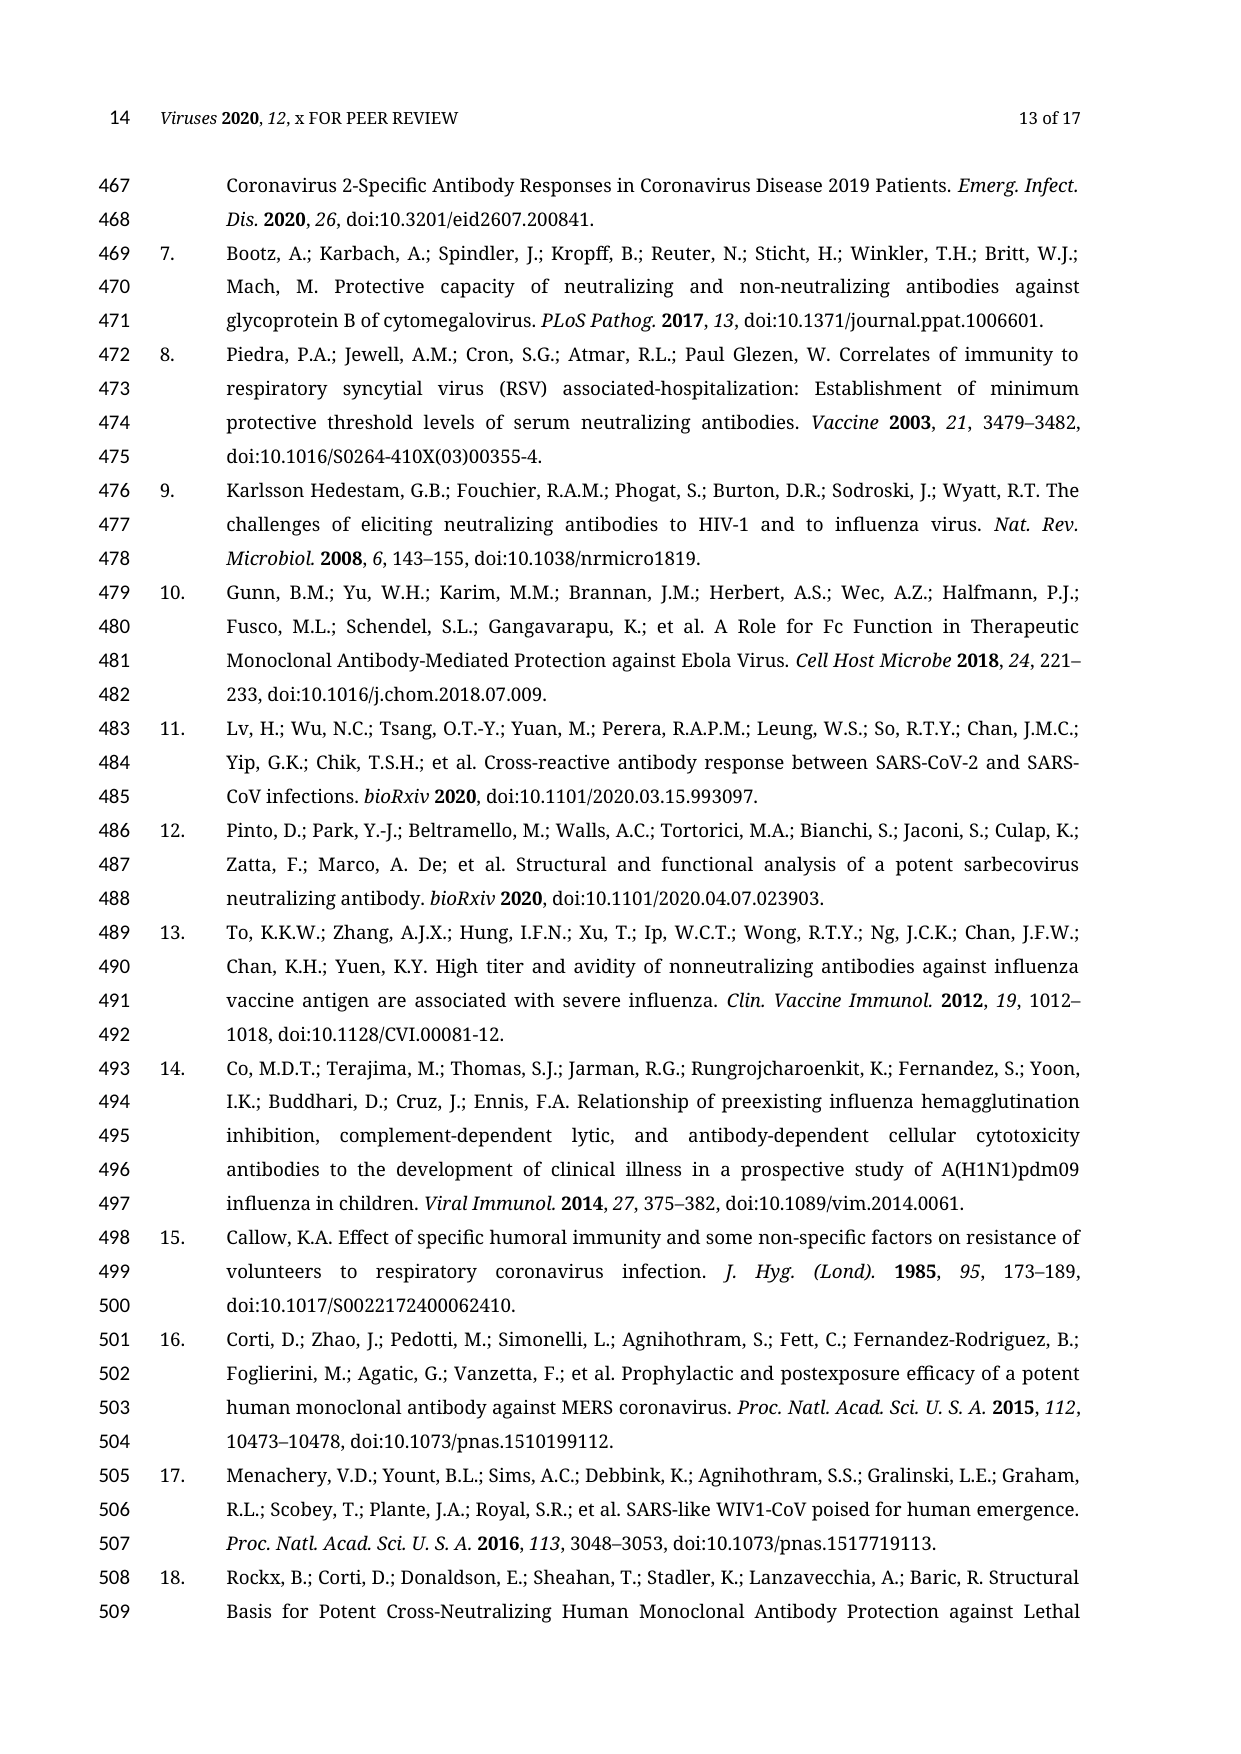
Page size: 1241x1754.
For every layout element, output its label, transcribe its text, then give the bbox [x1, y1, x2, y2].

text 8. Piedra, P.A.; Jewell, A.M.; Cron, S.G.; Atmar, R.L.; Paul Glezen, W. Correlates of immunity to respiratory syncytial virus (RSV) associated-hospitalization: Establishment of minimum protective threshold levels of serum neutralizing antibodies. Vaccine 2003, 21, 3479–3482, doi:10.1016/S0264-410X(03)00355-4. [159, 337, 1081, 473]
text 9. Karlsson Hedestam, G.B.; Fouchier, R.A.M.; Phogat, S.; Burton, D.R.; Sodroski, J.; Wyatt, R.T. The challenges of eliciting neutralizing antibodies to HIV-1 and to influenza virus. Nat. Rev. Microbiol. 2008, 6, 143–155, doi:10.1038/nrmicro1819. [159, 473, 1081, 575]
text 15. Callow, K.A. Effect of specific humoral immunity and some non-specific factors on resistance of volunteers to respiratory coronavirus infection. J. Hyg. (Lond). 1985, 95, 173–189, doi:10.1017/S0022172400062410. [159, 1220, 1081, 1322]
text 14. Co, M.D.T.; Terajima, M.; Thomas, S.J.; Jarman, R.G.; Rungrojcharoenkit, K.; Fernandez, S.; Yoon, I.K.; Buddhari, D.; Cruz, J.; Ennis, F.A. Relationship of preexisting influenza hemagglutination inhibition, complement-dependent lytic, and antibody-dependent cellular cytotoxicity antibodies to the development of clinical illness in a prospective study of A(H1N1)pdm09 influenza in children. Viral Immunol. 2014, 27, 375–382, doi:10.1089/vim.2014.0061. [159, 1051, 1081, 1220]
text 12. Pinto, D.; Park, Y.-J.; Beltramello, M.; Walls, A.C.; Tortorici, M.A.; Bianchi, S.; Jaconi, S.; Culap, K.; Zatta, F.; Marco, A. De; et al. Structural and functional analysis of a potent sarbecovirus neutralizing antibody. bioRxiv 2020, doi:10.1101/2020.04.07.023903. [159, 813, 1081, 915]
text 13. To, K.K.W.; Zhang, A.J.X.; Hung, I.F.N.; Xu, T.; Ip, W.C.T.; Wong, R.T.Y.; Ng, J.C.K.; Chan, J.F.W.; Chan, K.H.; Yuen, K.Y. High titer and avidity of nonneutralizing antibodies against influenza vaccine antigen are associated with severe influenza. Clin. Vaccine Immunol. 2012, 19, 1012–1018, doi:10.1128/CVI.00081-12. [159, 915, 1081, 1051]
text 7. Bootz, A.; Karbach, A.; Spindler, J.; Kropff, B.; Reuter, N.; Sticht, H.; Winkler, T.H.; Britt, W.J.; Mach, M. Protective capacity of neutralizing and non-neutralizing antibodies against glycoprotein B of cytomegalovirus. PLoS Pathog. 2017, 13, doi:10.1371/journal.ppat.1006601. [159, 236, 1081, 337]
text 17. Menachery, V.D.; Yount, B.L.; Sims, A.C.; Debbink, K.; Agnihothram, S.S.; Gralinski, L.E.; Graham, R.L.; Scobey, T.; Plante, J.A.; Royal, S.R.; et al. SARS-like WIV1-CoV poised for human emergence. Proc. Natl. Acad. Sci. U. S. A. 2016, 113, 3048–3053, doi:10.1073/pnas.1517719113. [159, 1458, 1081, 1560]
text 16. Corti, D.; Zhao, J.; Pedotti, M.; Simonelli, L.; Agnihothram, S.; Fett, C.; Fernandez-Rodriguez, B.; Foglierini, M.; Agatic, G.; Vanzetta, F.; et al. Prophylactic and postexposure efficacy of a potent human monoclonal antibody against MERS coronavirus. Proc. Natl. Acad. Sci. U. S. A. 2015, 112, 10473–10478, doi:10.1073/pnas.1510199112. [159, 1322, 1081, 1458]
text 10. Gunn, B.M.; Yu, W.H.; Karim, M.M.; Brannan, J.M.; Herbert, A.S.; Wec, A.Z.; Halfmann, P.J.; Fusco, M.L.; Schendel, S.L.; Gangavarapu, K.; et al. A Role for Fc Function in Therapeutic Monoclonal Antibody-Mediated Protection against Ebola Virus. Cell Host Microbe 2018, 24, 221–233, doi:10.1016/j.chom.2018.07.009. [159, 575, 1081, 711]
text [159, 168, 1081, 236]
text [159, 1560, 1081, 1628]
text 11. Lv, H.; Wu, N.C.; Tsang, O.T.-Y.; Yuan, M.; Perera, R.A.P.M.; Leung, W.S.; So, R.T.Y.; Chan, J.M.C.; Yip, G.K.; Chik, T.S.H.; et al. Cross-reactive antibody response between SARS-CoV-2 and SARS-CoV infections. bioRxiv 2020, doi:10.1101/2020.03.15.993097. [159, 711, 1081, 813]
